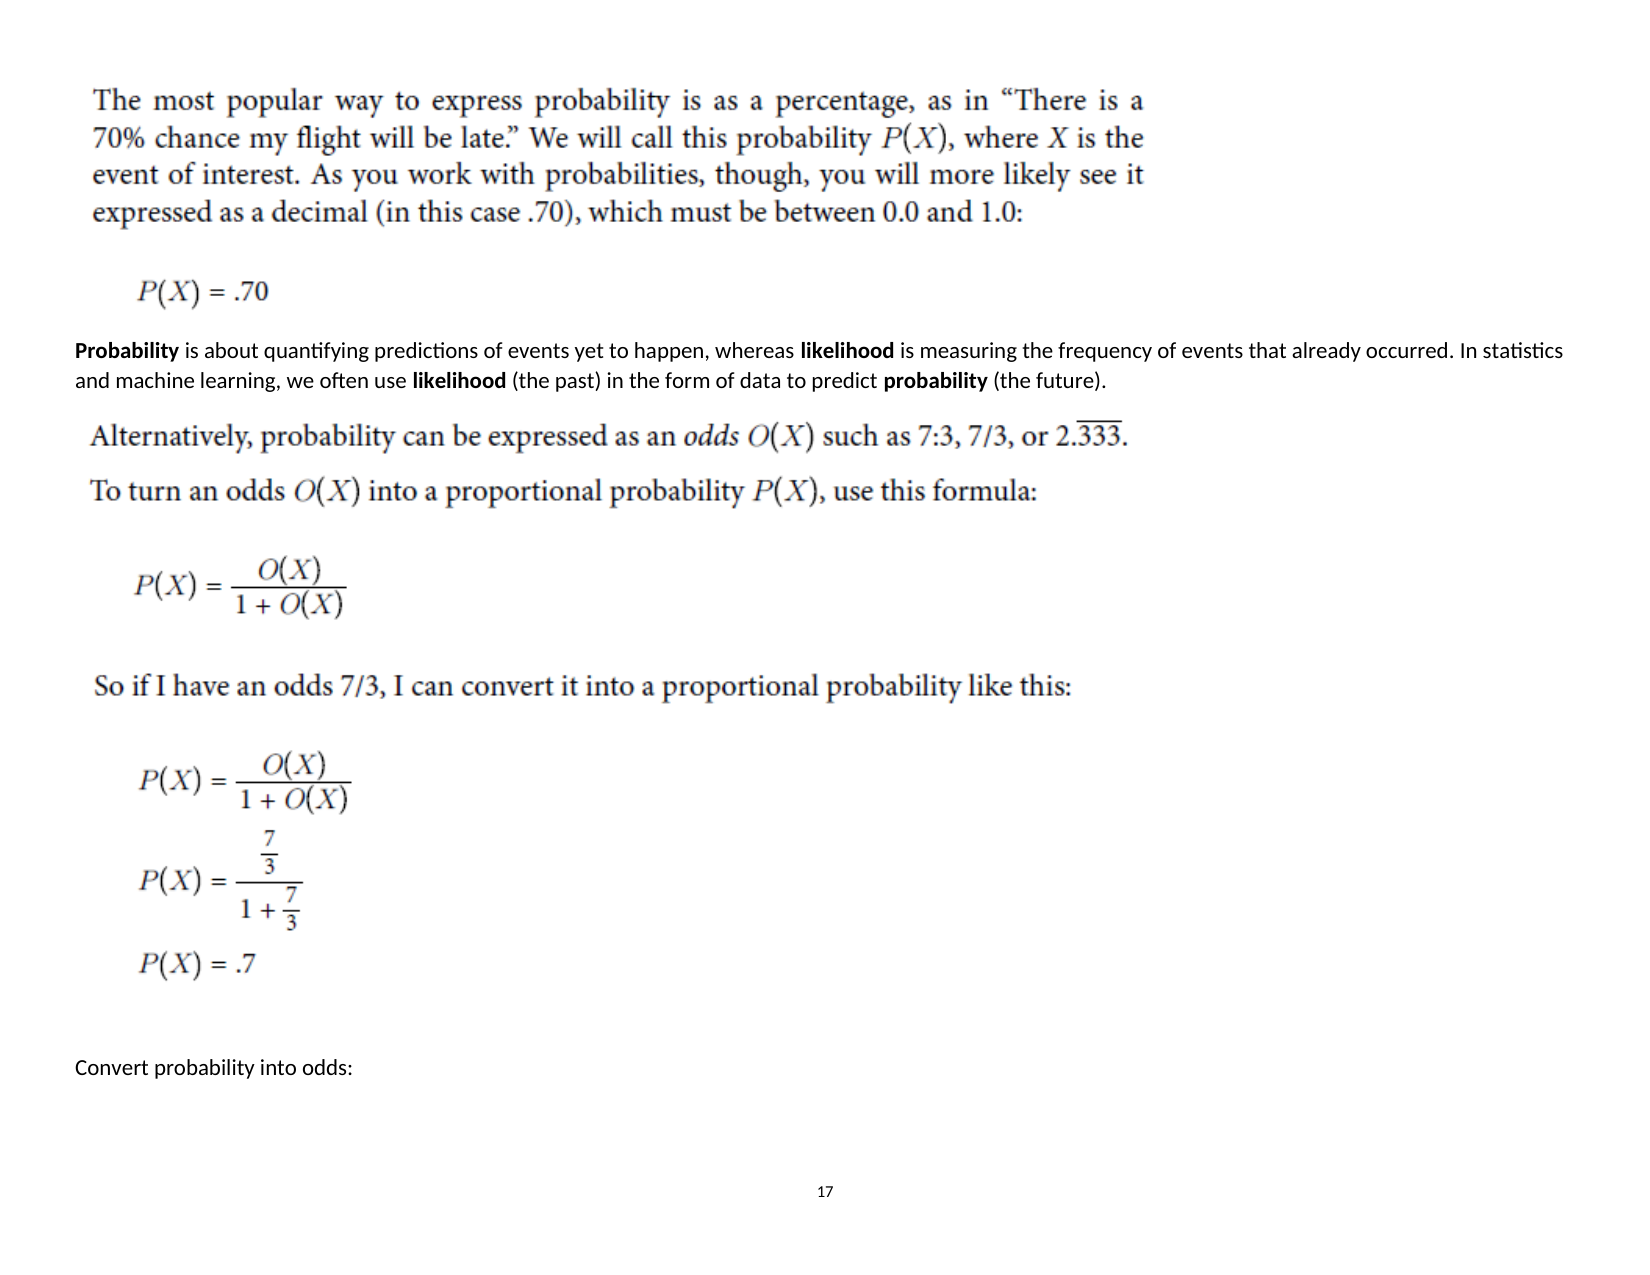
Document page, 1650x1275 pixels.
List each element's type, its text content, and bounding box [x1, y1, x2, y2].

text Convert probability into odds: [75, 1053, 1575, 1081]
text Probability is about quantifying predictions of events yet to happen, whereas likelihood is measuring the frequency of events that already occurred. In statistics and machine learning, we often use likelihood (the past) in the form of data to predict probability (the future). [75, 336, 1575, 394]
picture [75, 413, 1141, 634]
picture [75, 652, 1079, 987]
picture [75, 75, 1168, 318]
